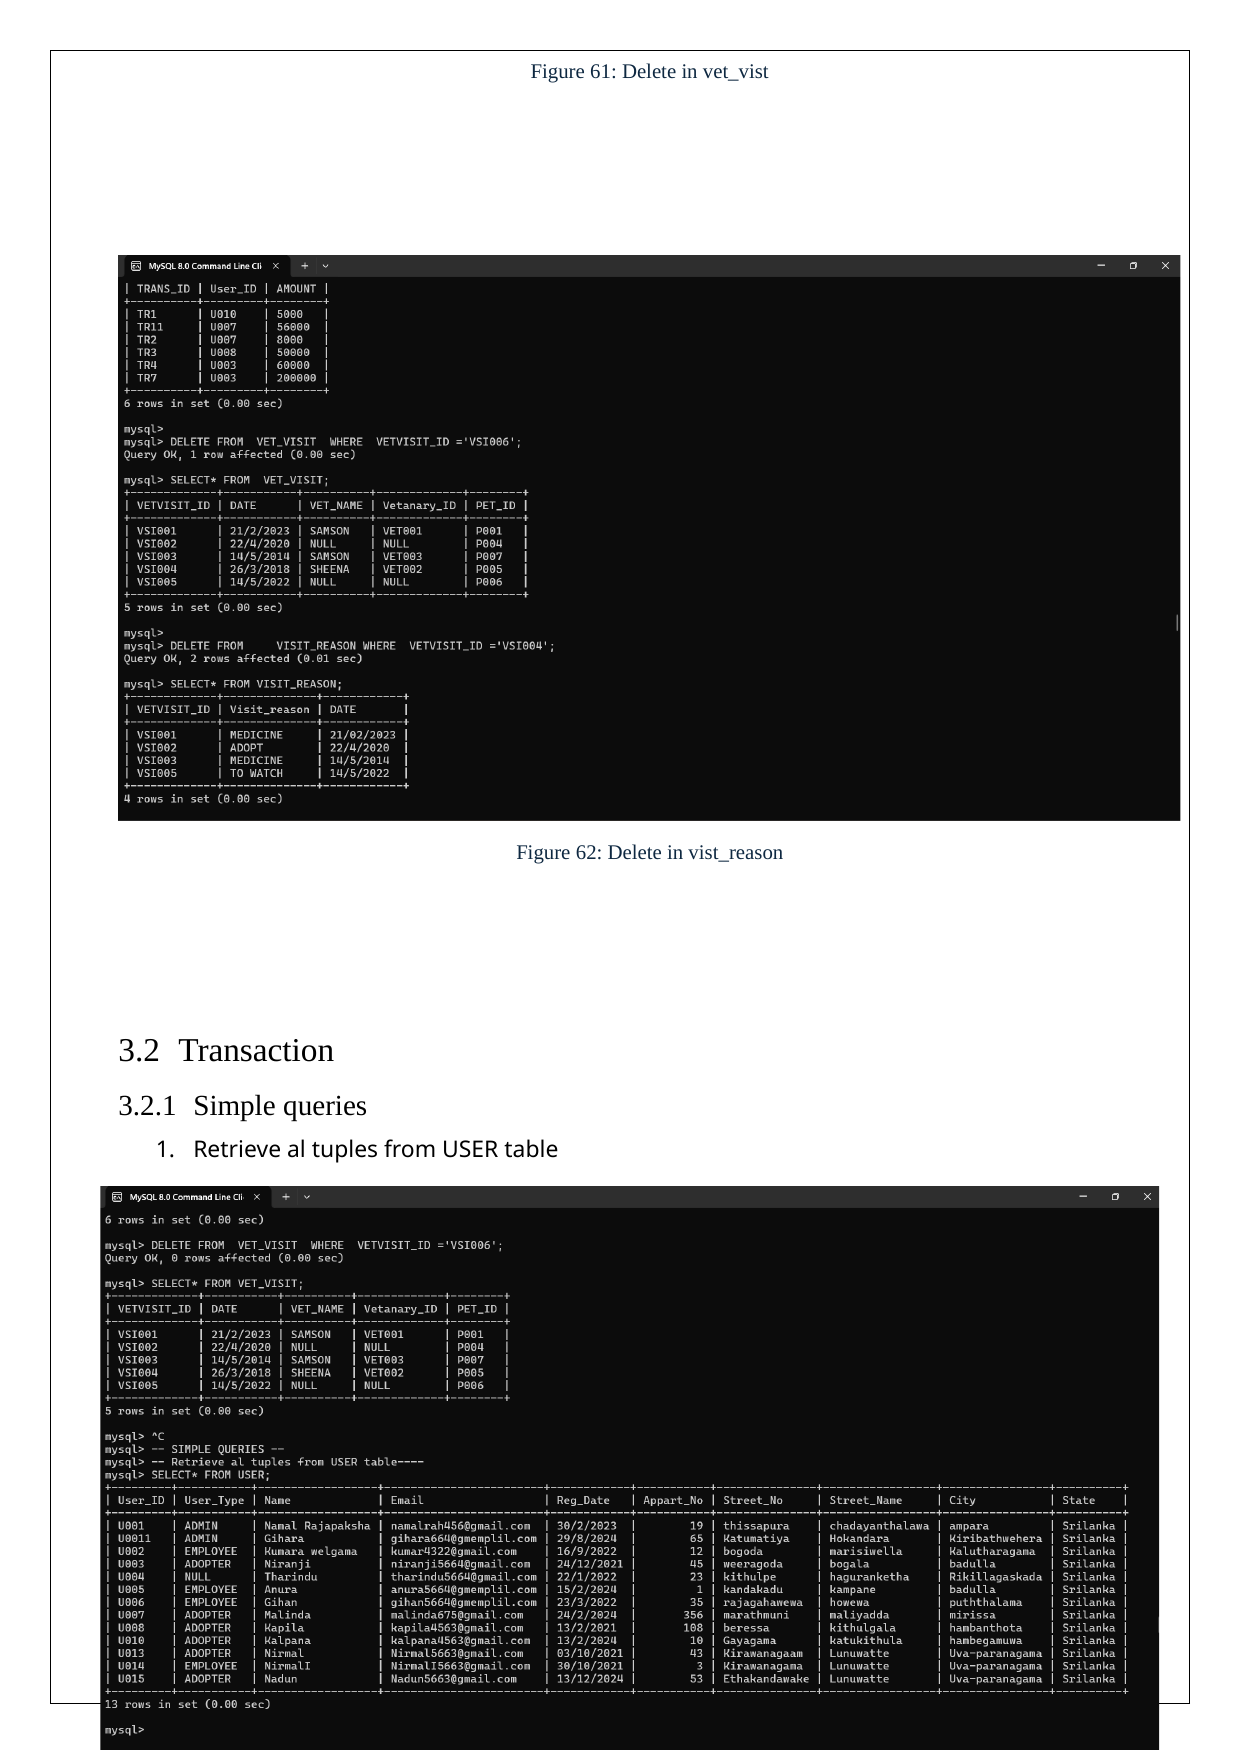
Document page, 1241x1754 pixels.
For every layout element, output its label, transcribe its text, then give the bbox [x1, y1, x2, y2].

picture [99, 1186, 1159, 1749]
list Retrieve al tuples from USER table [156, 1133, 1181, 1164]
subtitle Transaction [118, 1031, 1181, 1069]
text Figure 62: Delete in vist_reason [118, 840, 1181, 864]
picture [118, 255, 1181, 821]
subtitle Simple queries [118, 1088, 1181, 1122]
text Figure 61: Delete in vet_vist [118, 59, 1181, 83]
